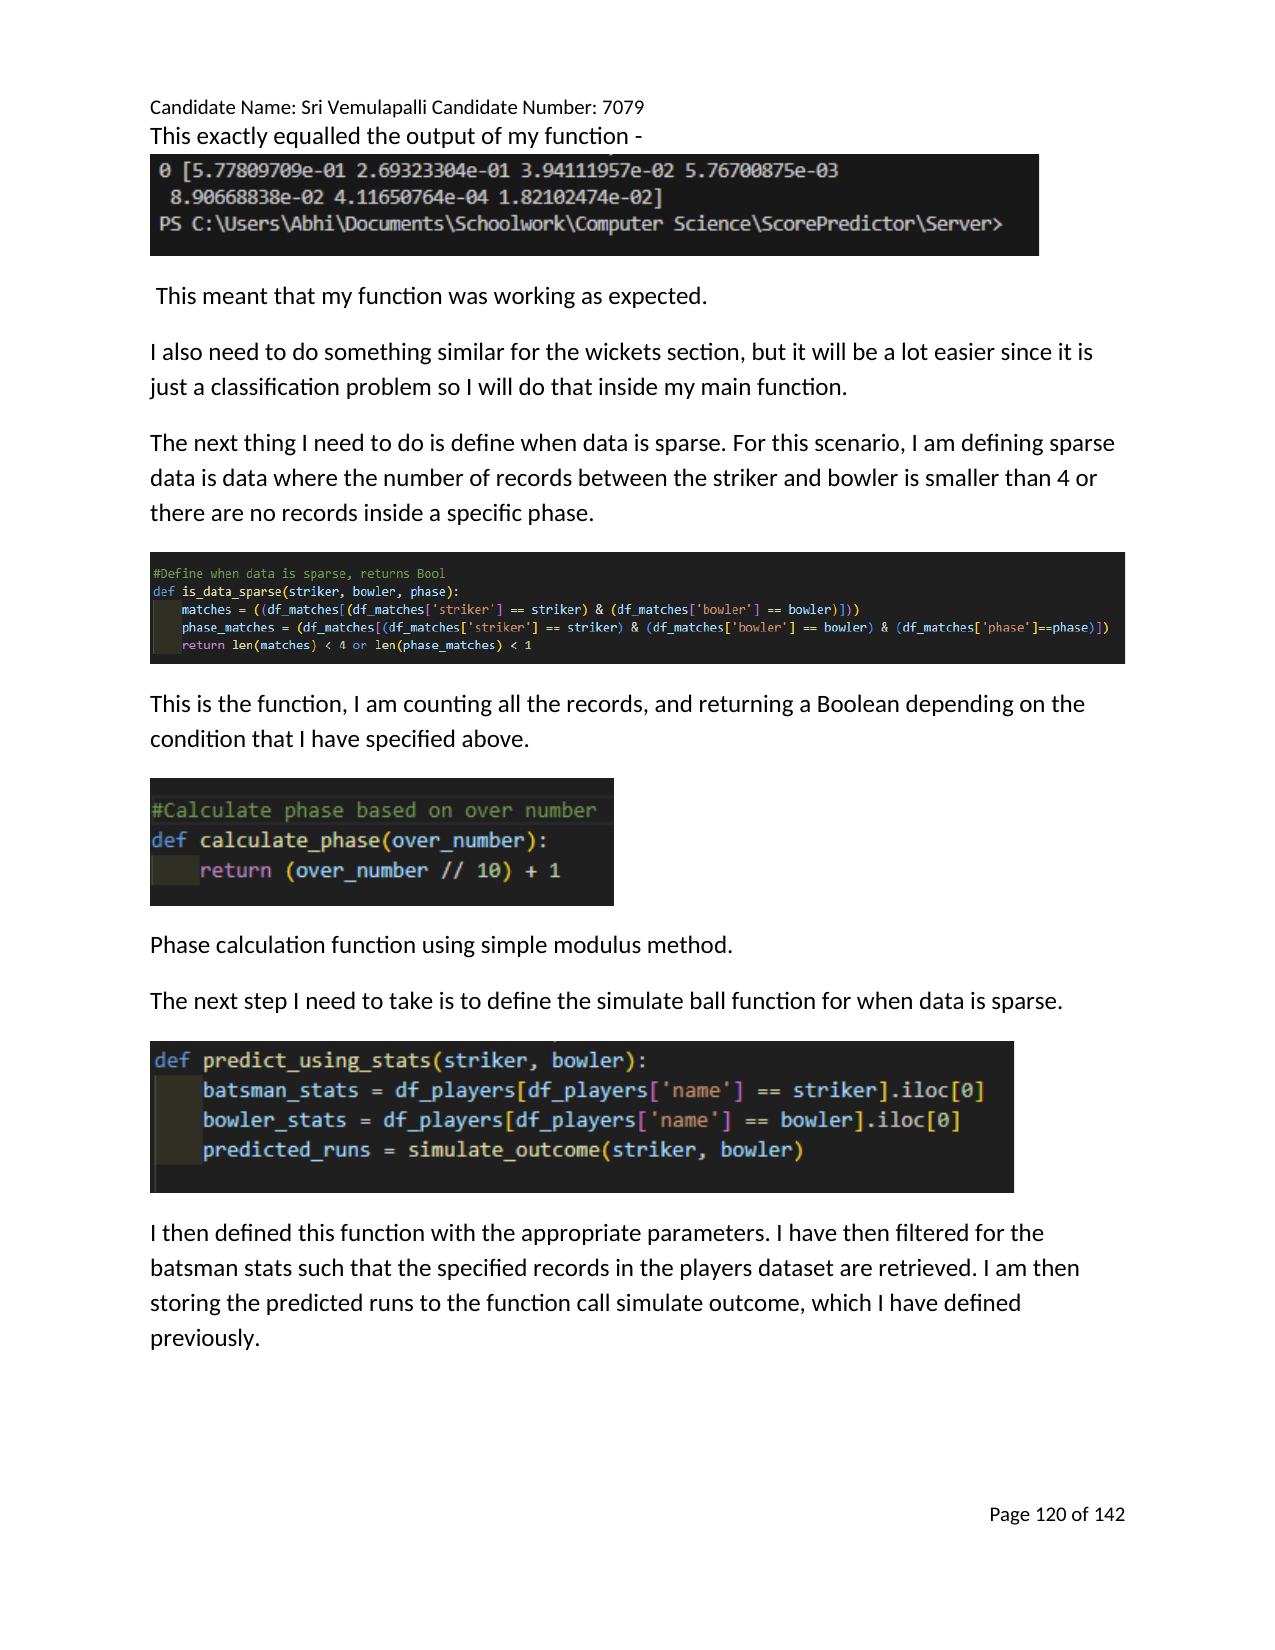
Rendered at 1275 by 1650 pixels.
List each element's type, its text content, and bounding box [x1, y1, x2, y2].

text The next step I need to take is to define the simulate ball function for when data is sparse. [150, 986, 1125, 1016]
picture [150, 1041, 1015, 1193]
text This is the function, I am counting all the records, and returning a Boolean depending on the condition that I have specified above. [150, 688, 1125, 753]
text I also need to do something similar for the wickets section, but it will be a lot easier since it is just a classification problem so I will do that inside my main function. [150, 336, 1125, 402]
picture [150, 552, 1125, 664]
picture [150, 154, 1040, 256]
text I then defined this function with the appropriate parameters. I have then filtered for the batsman stats such that the specified records in the players dataset are retrieved. I am then storing the predicted runs to the function call simulate outcome, which I have defined previously. [150, 1217, 1125, 1353]
text Phase calculation function using simple modulus method. [150, 930, 1125, 960]
text The next thing I need to do is define when data is sparse. For this scenario, I am defining sparse data is data where the number of records between the striker and bowler is smaller than 4 or there are no records inside a specific phase. [150, 427, 1125, 528]
picture [150, 778, 614, 906]
text This meant that my function was working as expected. [150, 280, 1125, 311]
